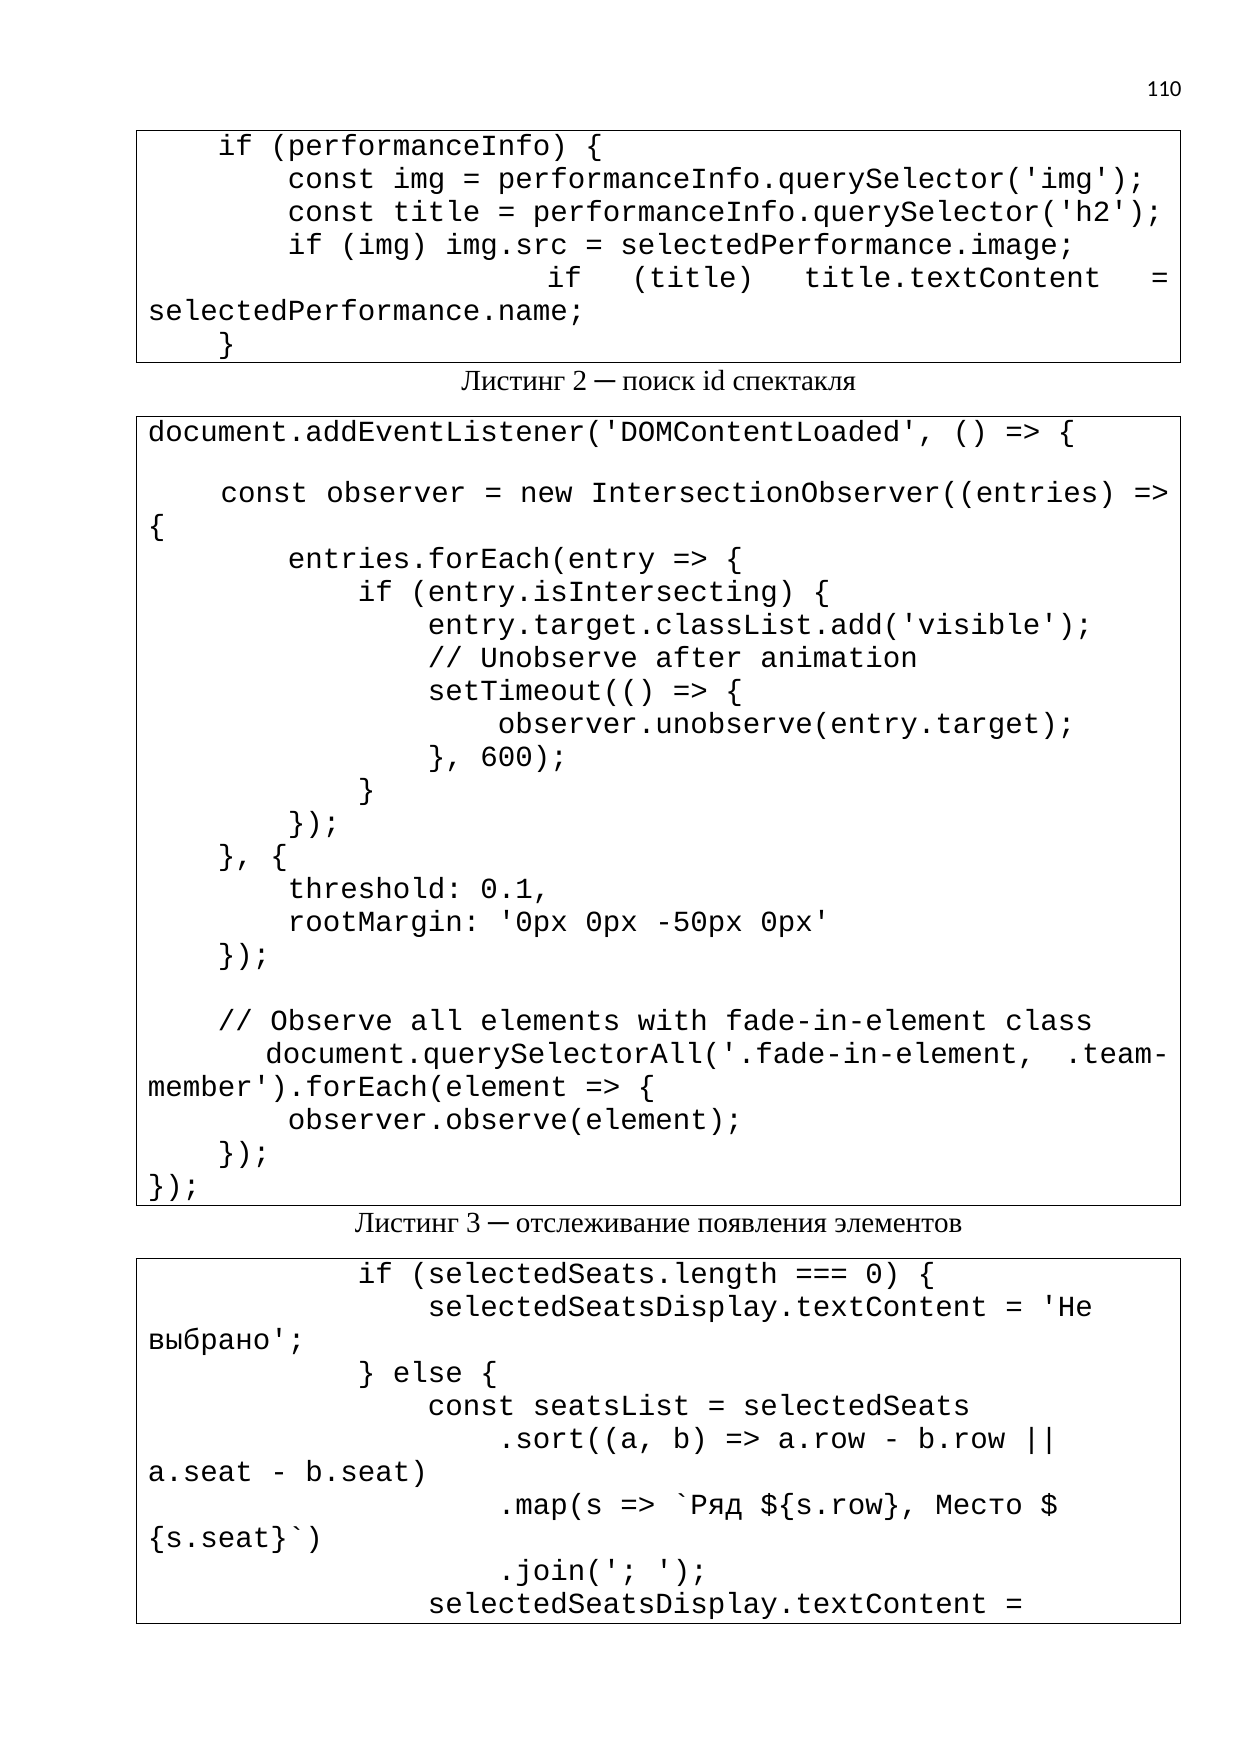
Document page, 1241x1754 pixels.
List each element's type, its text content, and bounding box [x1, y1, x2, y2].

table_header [137, 1259, 1180, 1623]
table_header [137, 131, 1180, 362]
text Листинг 2 ─ поиск id спектакля [136, 363, 1181, 397]
text Листинг 3 ─ отслеживание появления элементов [136, 1206, 1181, 1239]
table_header document.addEventListener('DOMContentLoaded', () => { const observer = new IntersectionObserver((entries) => { entries.forEach(entry => { if (entry.isIntersecting) { entry.target.classList.add('visible'); // Unobserve after animation setTimeout(() => { observer.unobserve(entry.target); }, 600); } }); }, { threshold: 0.1, rootMargin: '0px 0px -50px 0px' }); // Observe all elements with fade-in-element class document.querySelectorAll('.fade-in-element, .team-member').forEach(element => { observer.observe(element); }); }); [137, 417, 1180, 1204]
